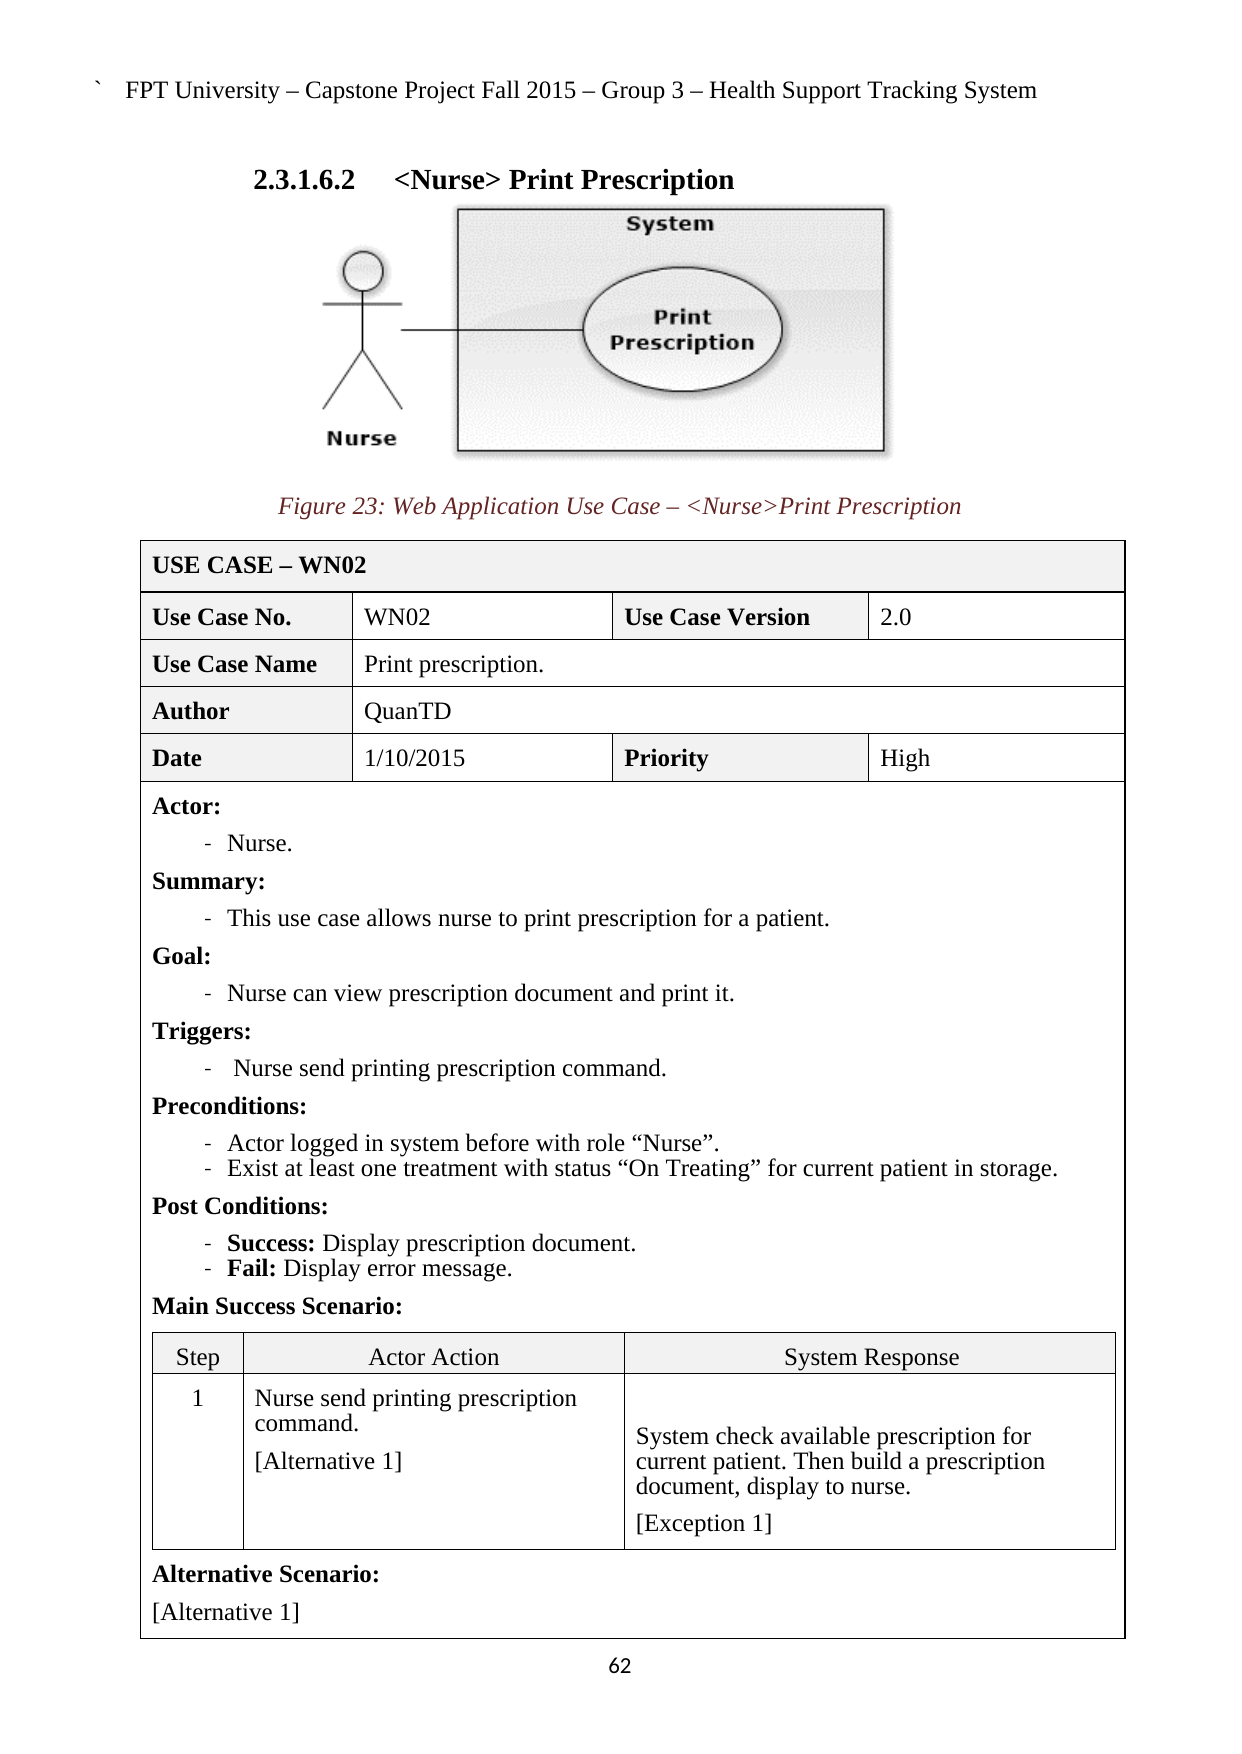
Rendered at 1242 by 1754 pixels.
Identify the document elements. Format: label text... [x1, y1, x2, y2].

table_cell High [869, 734, 1124, 781]
table_cell Use Case No. [141, 593, 352, 639]
table_cell Author [141, 687, 352, 733]
table_cell Use Case Version [613, 593, 868, 639]
table_cell Priority [613, 734, 868, 781]
subtitle <Nurse> Print Prescription [253, 162, 1146, 196]
table_cell QuanTD [353, 687, 1124, 733]
table_cell Print prescription. [353, 640, 1124, 686]
table_cell Date [141, 734, 352, 781]
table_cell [141, 782, 1124, 1638]
table_cell WN02 [353, 593, 612, 639]
table_header USE CASE – WN02 [141, 541, 1124, 591]
table_cell 1/10/2015 [353, 734, 612, 781]
table_cell Use Case Name [141, 640, 352, 686]
table_cell 2.0 [869, 593, 1124, 639]
picture [315, 201, 924, 491]
text Figure 23: Web Application Use Case – <Nurse>Print Prescription [94, 491, 1146, 519]
